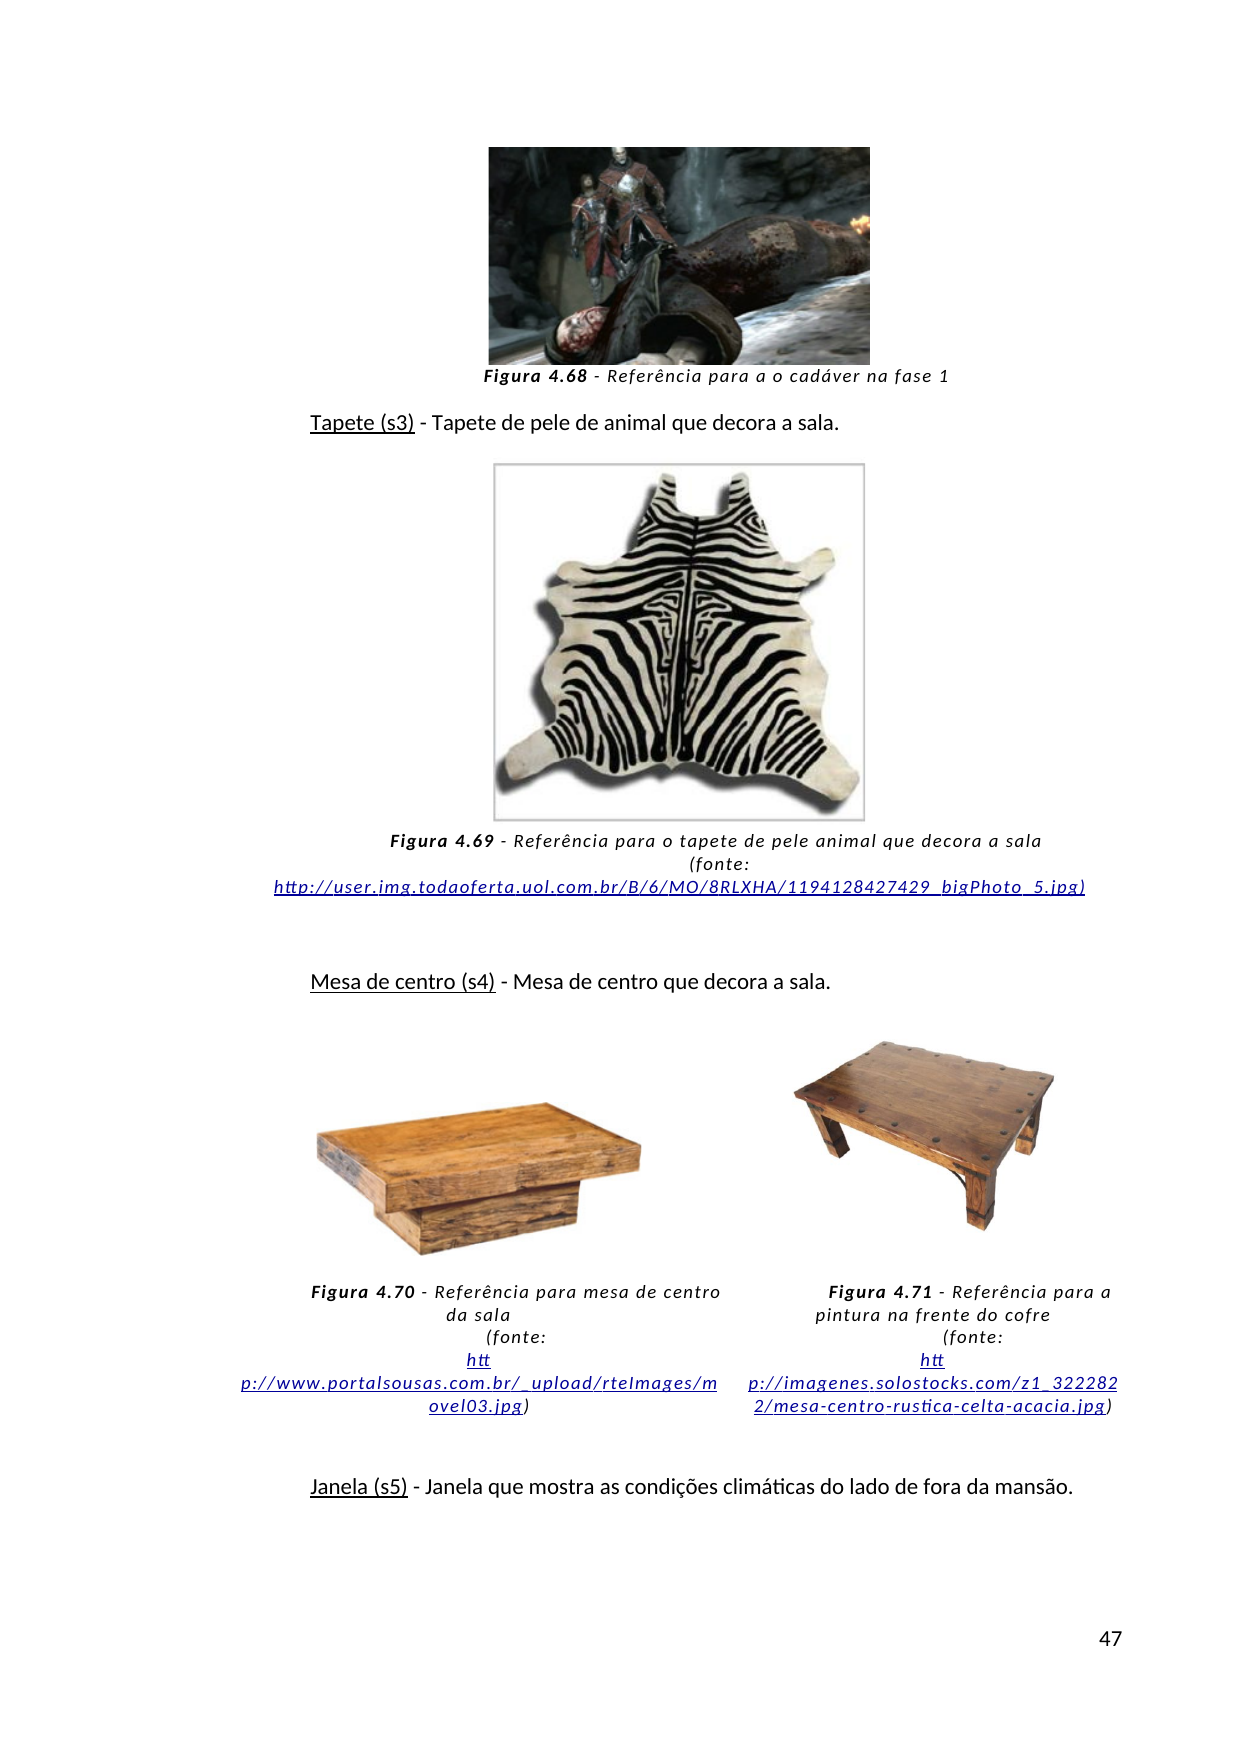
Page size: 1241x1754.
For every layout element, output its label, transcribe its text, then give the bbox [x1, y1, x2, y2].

table_cell Figura 4.20 - Referência para a pintura na frente do cofre (fonte: http://imagenes.solostocks.com/z1_3222822/mesa-centro-rustica-celta-acacia.jpg) [734, 1269, 1132, 1449]
table_cell Figura 4.19 - Referência para mesa de centro da sala (fonte: http://www.portalsousas.com.br/_upload/rteImages/movel03.jpg) [226, 1269, 732, 1449]
picture [488, 147, 870, 365]
text Mesa de centro (s4) - Mesa de centro que decora a sala. [236, 967, 1122, 996]
text Tapete (s3) - Tapete de pele de animal que decora a sala. [236, 408, 1122, 436]
text Janela (s5) - Janela que mostra as condições climáticas do lado de fora da mansão. [236, 1472, 1122, 1500]
table_header [226, 998, 732, 1267]
table_header [734, 998, 1132, 1267]
picture [493, 457, 866, 829]
subtitle (fonte: http://user.img.todaoferta.uol.com.br/B/6/MO/8RLXHA/1194128427429_bigPhoto_5.jpg) [236, 852, 1122, 898]
picture [782, 1029, 1084, 1256]
picture [316, 1102, 642, 1256]
